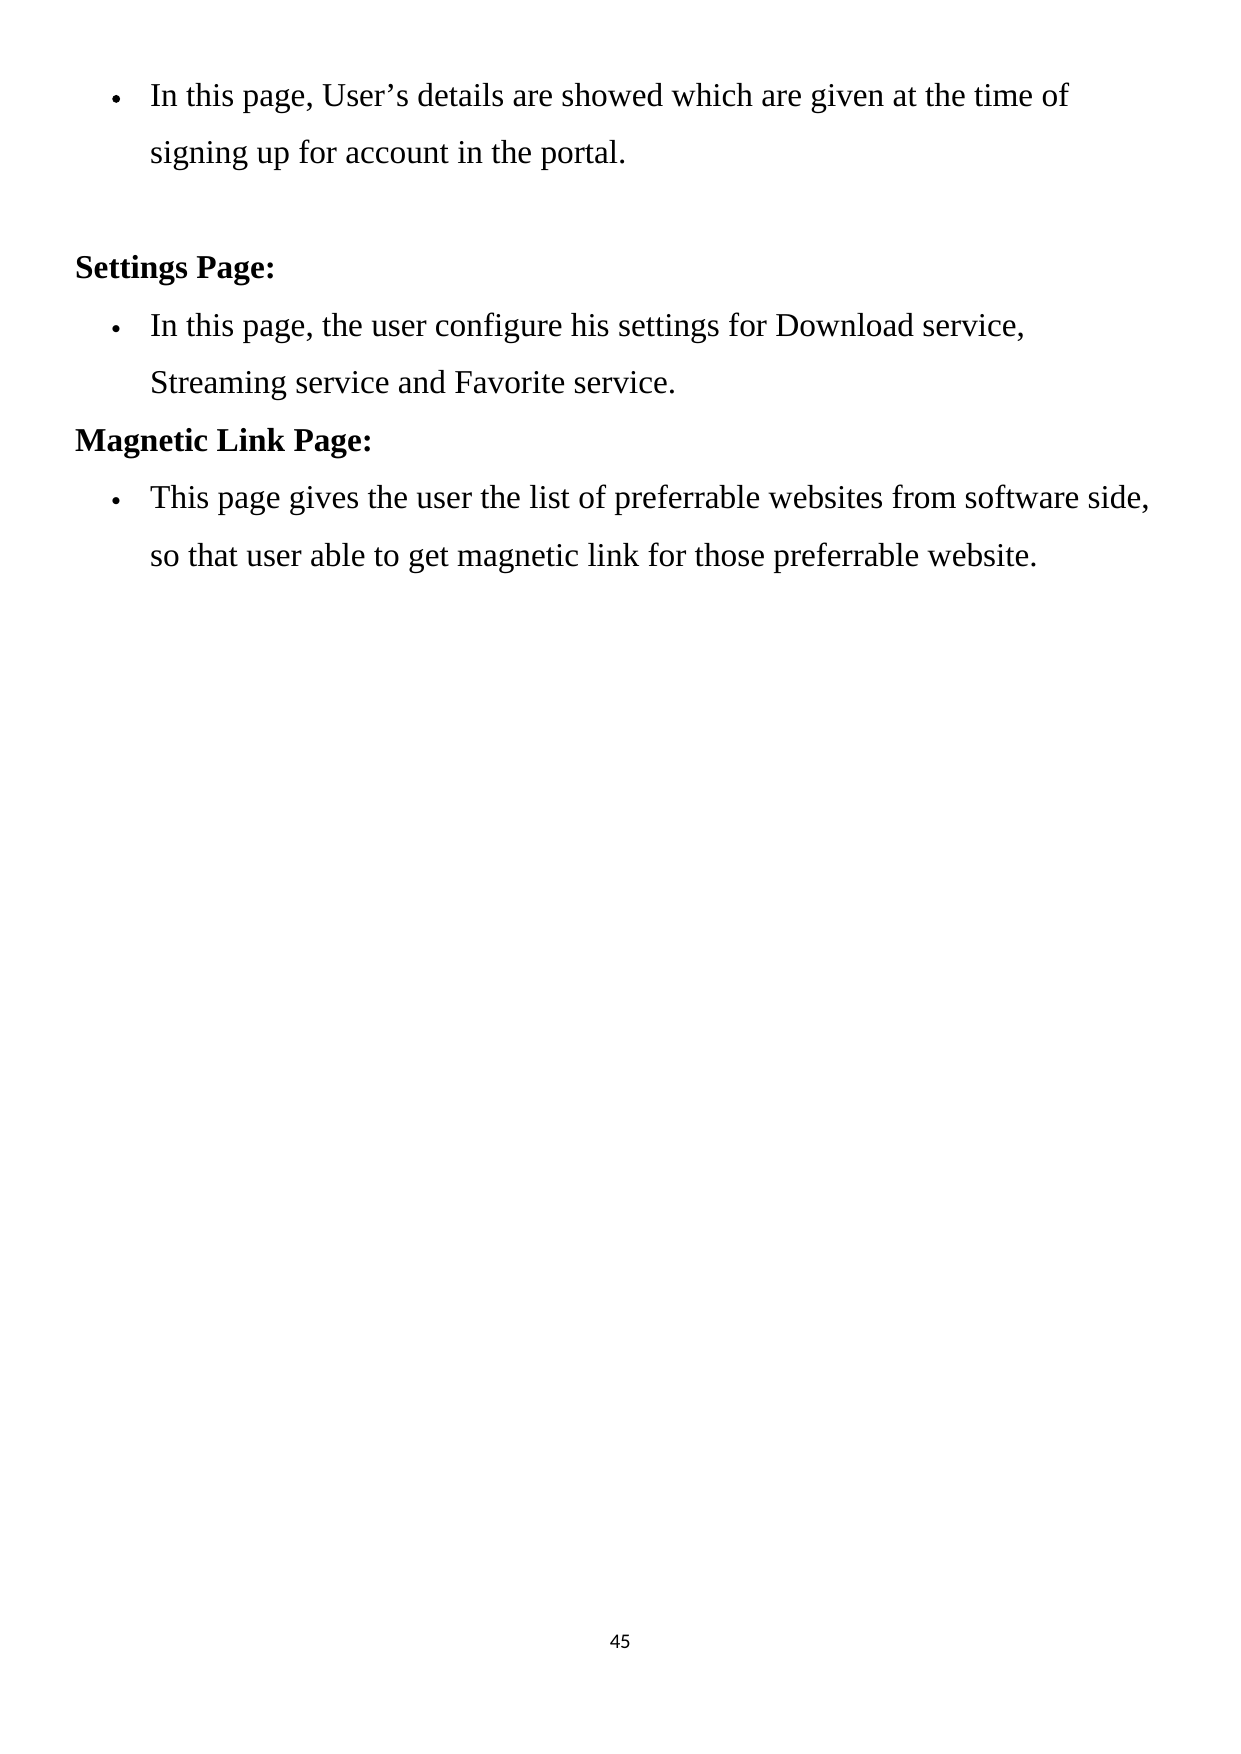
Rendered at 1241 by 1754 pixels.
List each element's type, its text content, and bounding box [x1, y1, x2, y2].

list This page gives the user the list of preferrable websites from software side, so that user able to get magnetic link for those preferrable website. [112, 477, 1165, 573]
text Magnetic Link Page: [75, 420, 1165, 458]
list In this page, the user configure his settings for Download service, Streaming service and Favorite service. [112, 305, 1165, 401]
text Settings Page: [75, 247, 1165, 286]
list In this page, User’s details are showed which are given at the time of signing up for account in the portal. [112, 75, 1165, 171]
